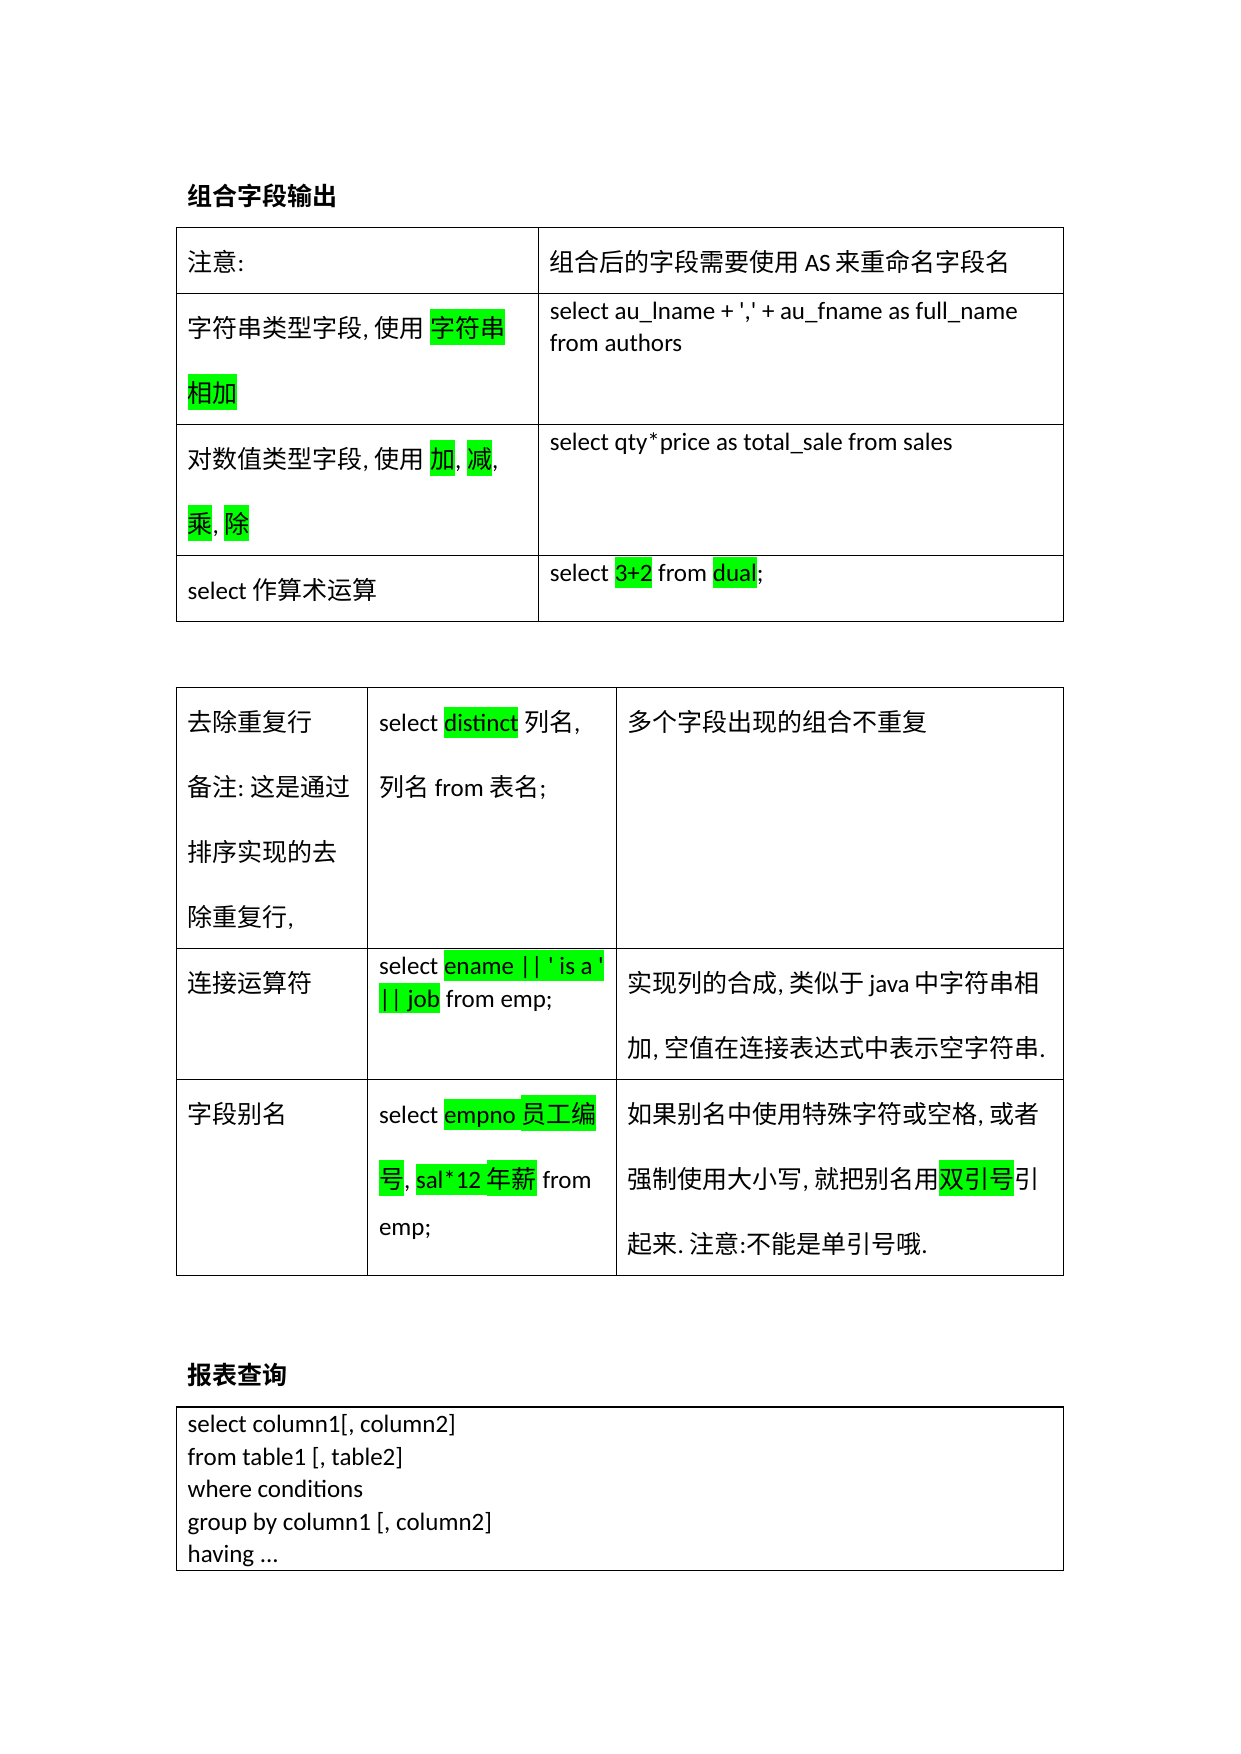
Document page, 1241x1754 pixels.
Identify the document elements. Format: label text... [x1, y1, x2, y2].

table_header 多个字段出现的组合不重复 [617, 688, 1063, 948]
table_cell select au_lname + ',' + au_fname as full_name from authors [539, 294, 1063, 424]
table_cell 实现列的合成, 类似于java中字符串相加, 空值在连接表达式中表示空字符串. [617, 949, 1063, 1079]
table_header 注意: [177, 228, 538, 293]
table_header select distinct 列名, 列名 from 表名; [368, 688, 616, 948]
table_cell 连接运算符 [177, 949, 367, 1079]
table_cell select empno 员工编号, sal*12 年薪 from emp; [368, 1080, 616, 1275]
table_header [177, 1408, 1063, 1570]
table_cell select qty*price as total_sale from sales [539, 425, 1063, 555]
table_cell select 作算术运算 [177, 556, 538, 621]
table_cell 字符串类型字段, 使用 字符串相加 [177, 294, 538, 424]
table_cell select 3+2 from dual; [539, 556, 1063, 621]
table_cell select ename || ' is a ' || job from emp; [368, 949, 616, 1079]
table_cell 对数值类型字段, 使用 加, 减, 乘, 除 [177, 425, 538, 555]
table_cell 如果别名中使用特殊字符或空格, 或者强制使用大小写, 就把别名用双引号引起来. 注意:不能是单引号哦. [617, 1080, 1063, 1275]
text 报表查询 [187, 1341, 1053, 1406]
text 组合字段输出 [187, 162, 1053, 227]
table_header 组合后的字段需要使用AS来重命名字段名 [539, 228, 1063, 293]
table_cell 字段别名 [177, 1080, 367, 1275]
table_header 去除重复行 备注: 这是通过排序实现的去除重复行, [177, 688, 367, 948]
